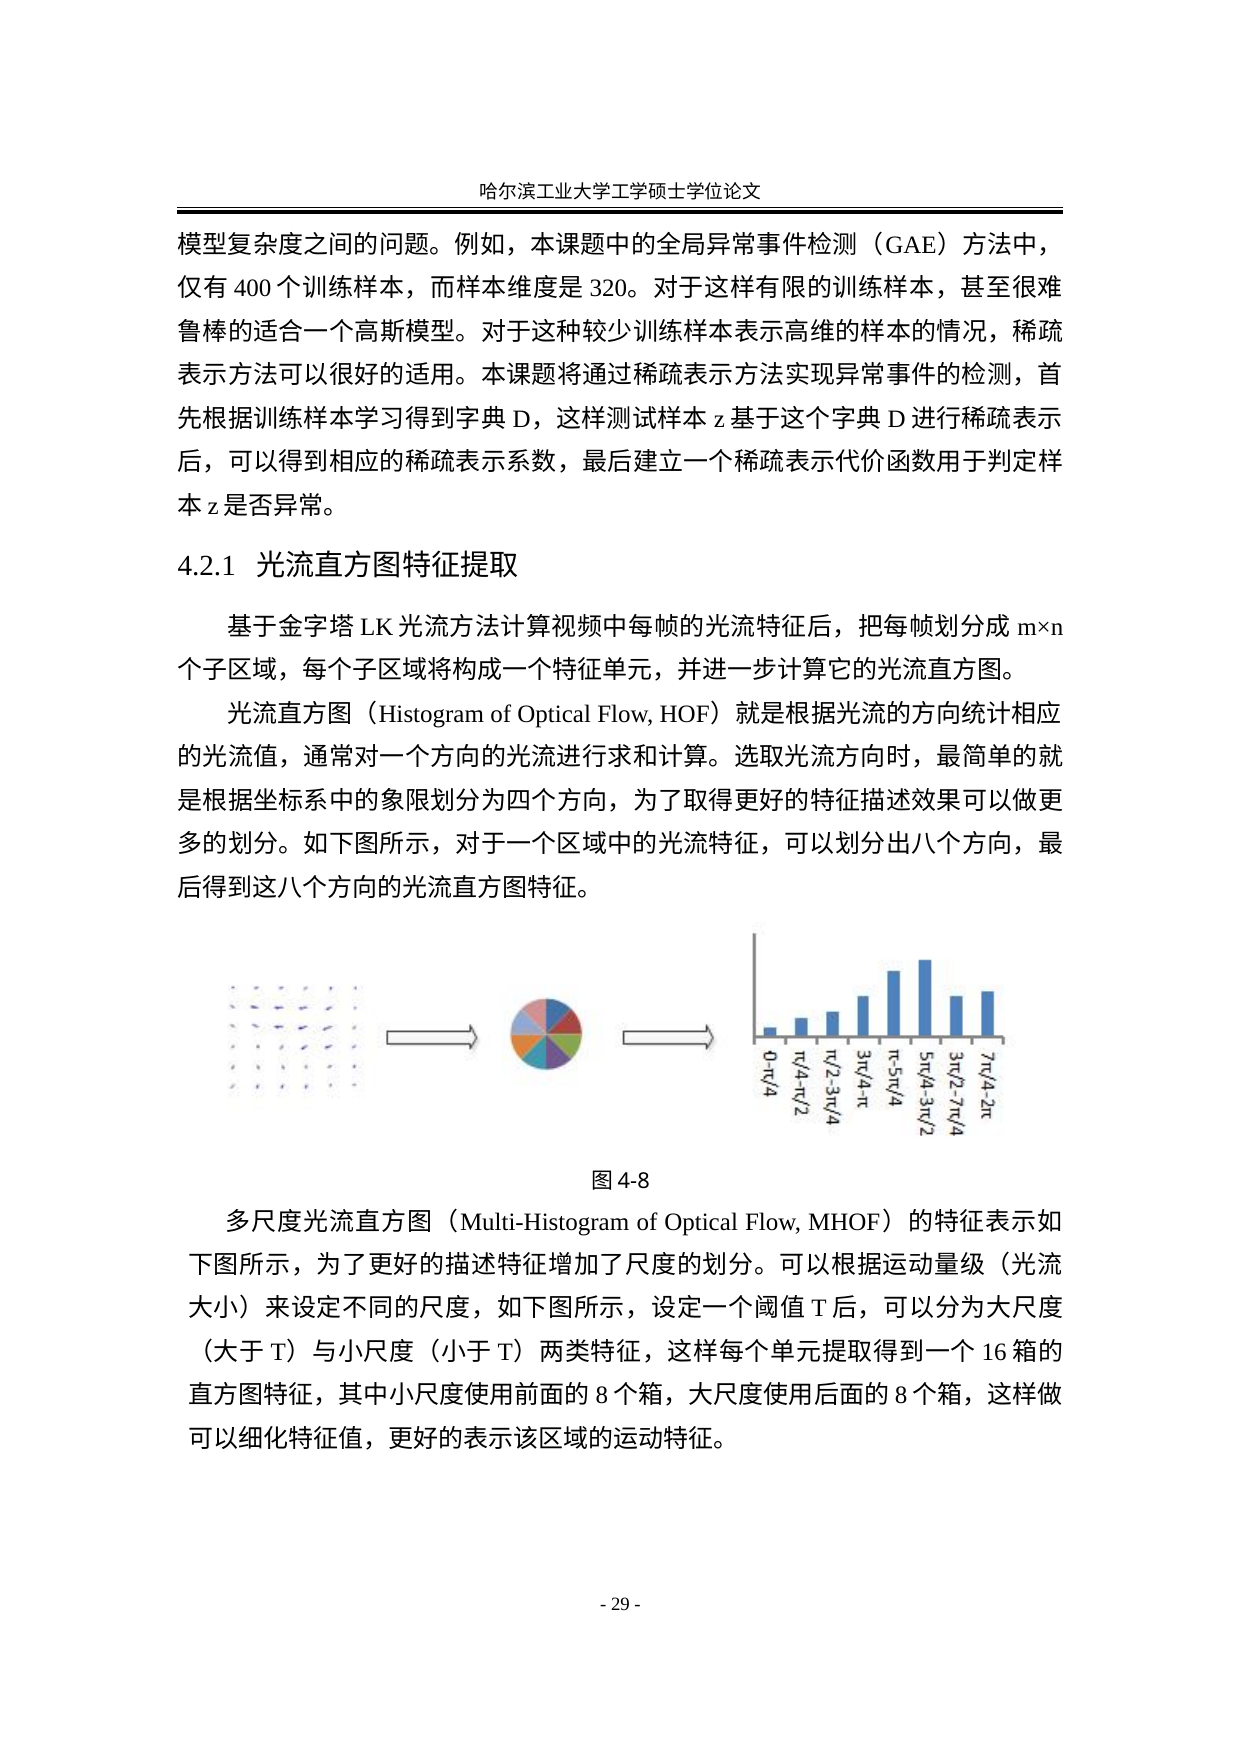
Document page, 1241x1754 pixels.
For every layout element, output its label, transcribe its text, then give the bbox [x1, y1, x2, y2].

subtitle 光流直方图特征提取 [177, 541, 1063, 583]
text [177, 224, 1063, 521]
picture [227, 910, 1074, 1158]
text 多尺度光流直方图（Multi-Histogram of Optical Flow, MHOF）的特征表示如下图所示，为了更好的描述特征增加了尺度的划分。可以根据运动量级（光流大小）来设定不同的尺度，如下图所示，设定一个阈值T后，可以分为大尺度（大于T）与小尺度（小于T）两类特征，这样每个单元提取得到一个16箱的直方图特征，其中小尺度使用前面的8个箱，大尺度使用后面的8个箱，这样做可以细化特征值，更好的表示该区域的运动特征。 [188, 1201, 1063, 1454]
text 光流直方图（Histogram of Optical Flow, HOF）就是根据光流的方向统计相应的光流值，通常对一个方向的光流进行求和计算。选取光流方向时，最简单的就是根据坐标系中的象限划分为四个方向，为了取得更好的特征描述效果可以做更多的划分。如下图所示，对于一个区域中的光流特征，可以划分出八个方向，最后得到这八个方向的光流直方图特征。 [177, 693, 1063, 903]
text 基于金字塔LK光流方法计算视频中每帧的光流特征后，把每帧划分成m×n个子区域，每个子区域将构成一个特征单元，并进一步计算它的光流直方图。 [177, 606, 1063, 686]
